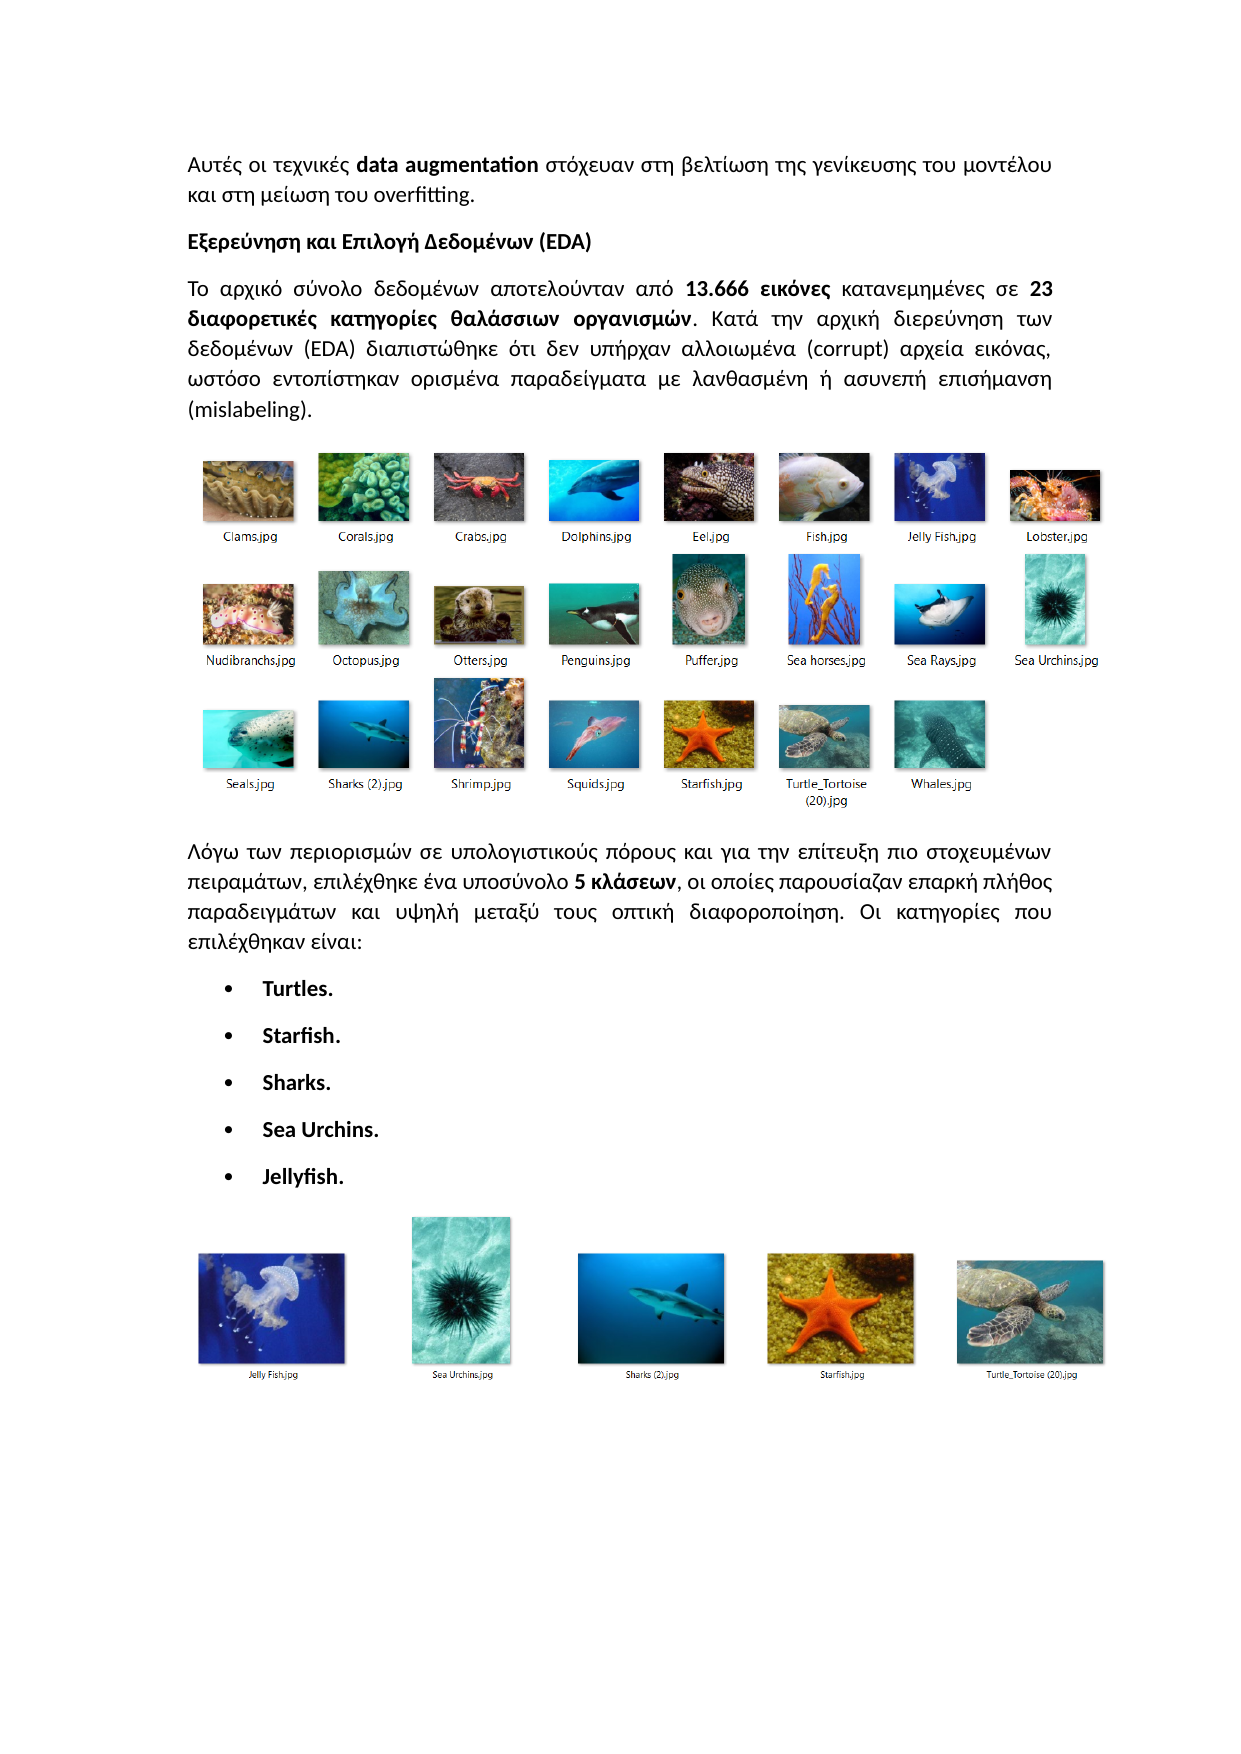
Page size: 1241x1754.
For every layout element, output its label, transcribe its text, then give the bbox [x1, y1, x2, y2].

text Εξερεύνηση και Επιλογή Δεδομένων (EDA) [187, 227, 1053, 255]
list Sea Urchins. [225, 1115, 1053, 1143]
text Το αρχικό σύνολο δεδομένων αποτελούνταν από 13.666 εικόνες κατανεμημένες σε 23 διαφορετικές κατηγορίες θαλάσσιων οργανισμών. Κατά την αρχική διερεύνηση των δεδομένων (EDA) διαπιστώθηκε ότι δεν υπήρχαν αλλοιωμένα (corrupt) αρχεία εικόνας, ωστόσο εντοπίστηκαν ορισμένα παραδείγματα με λανθασμένη ή ασυνεπή επισήμανση (mislabeling). [187, 274, 1053, 423]
picture [187, 441, 1112, 818]
list Sharks. [225, 1068, 1053, 1096]
list Jellyfish. [225, 1162, 1053, 1190]
picture [187, 1208, 1137, 1413]
list Starfish. [225, 1021, 1053, 1049]
text Λόγω των περιορισμών σε υπολογιστικούς πόρους και για την επίτευξη πιο στοχευμένων πειραμάτων, επιλέχθηκε ένα υποσύνολο 5 κλάσεων, οι οποίες παρουσίαζαν επαρκή πλήθος παραδειγμάτων και υψηλή μεταξύ τους οπτική διαφοροποίηση. Οι κατηγορίες που επιλέχθηκαν είναι: [187, 837, 1053, 955]
list Turtles. [225, 974, 1053, 1002]
text Αυτές οι τεχνικές data augmentation στόχευαν στη βελτίωση της γενίκευσης του μοντέλου και στη μείωση του overfitting. [187, 150, 1053, 208]
